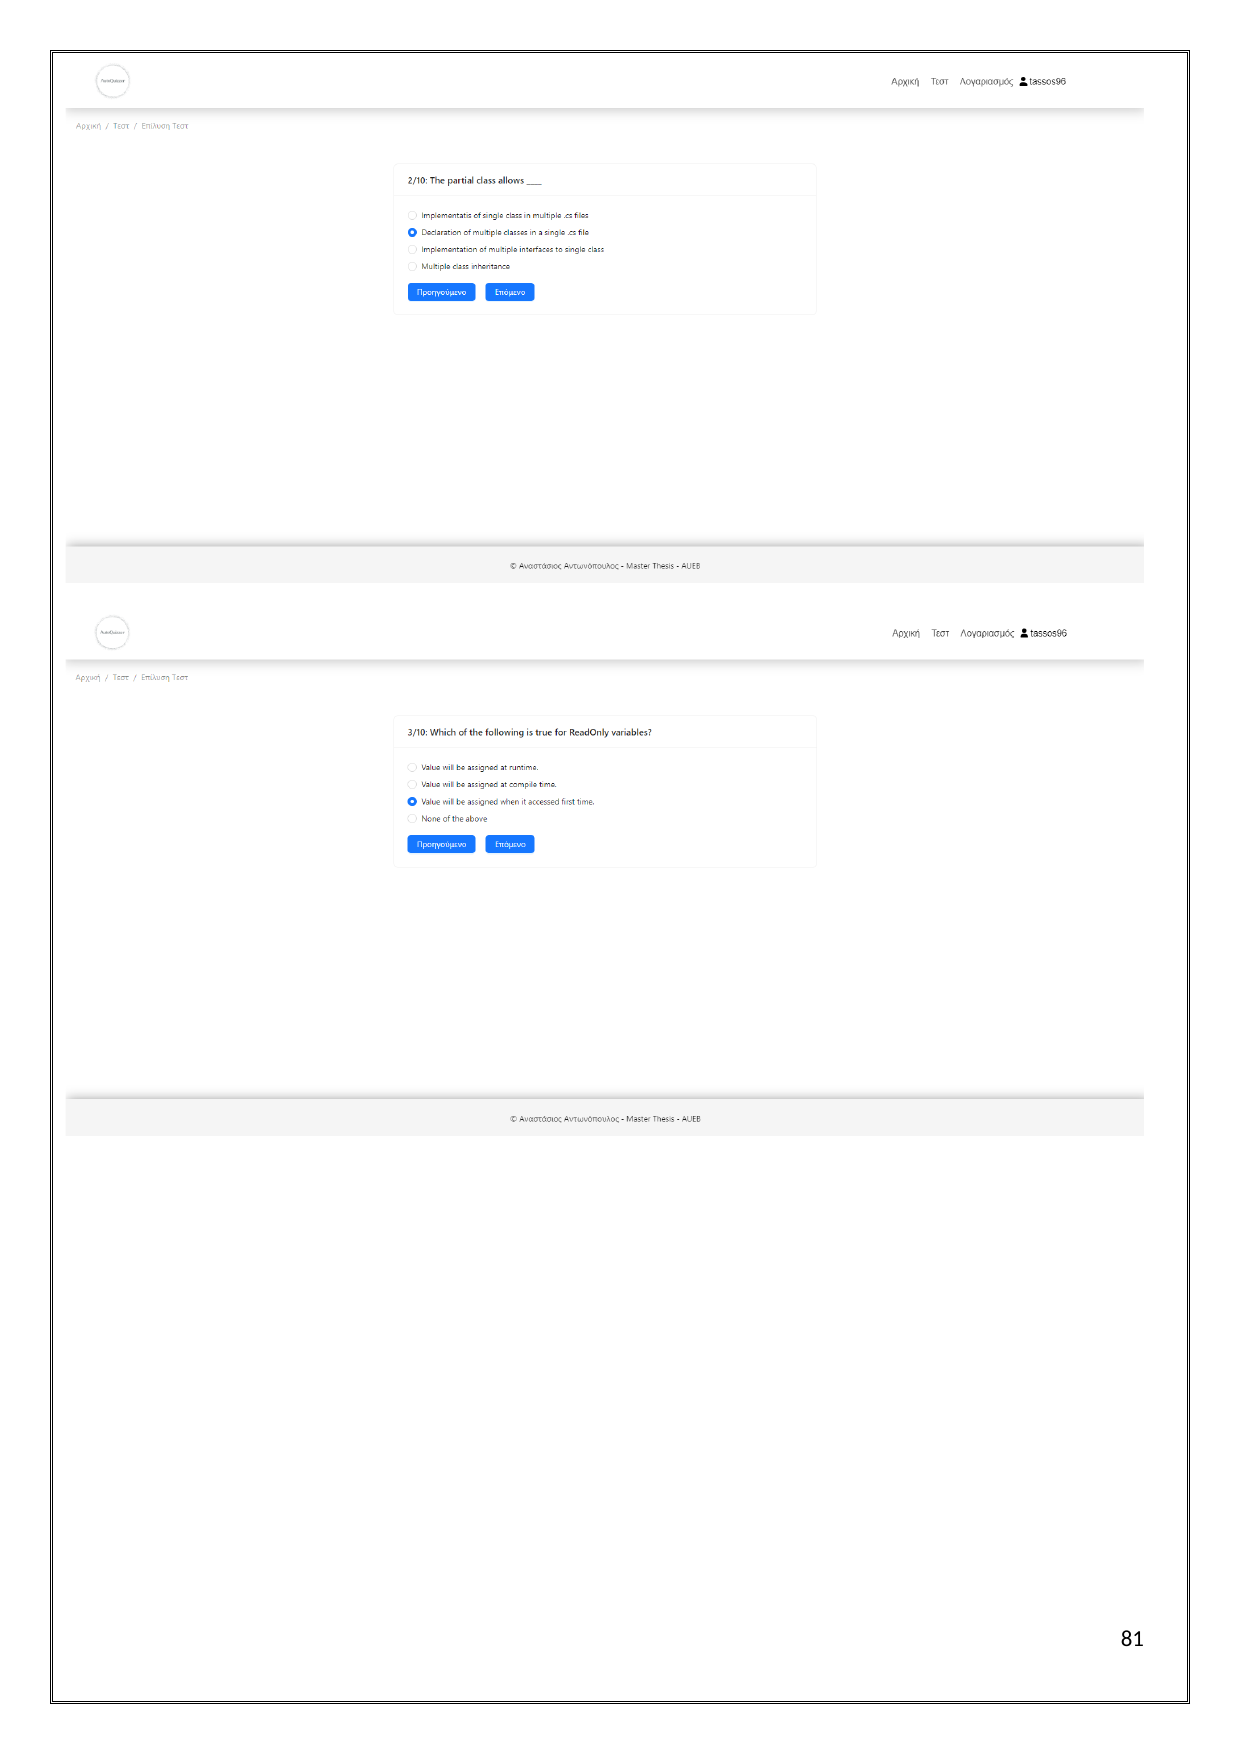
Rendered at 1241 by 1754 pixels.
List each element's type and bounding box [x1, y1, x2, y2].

picture [65, 56, 1144, 583]
picture [65, 607, 1144, 1136]
